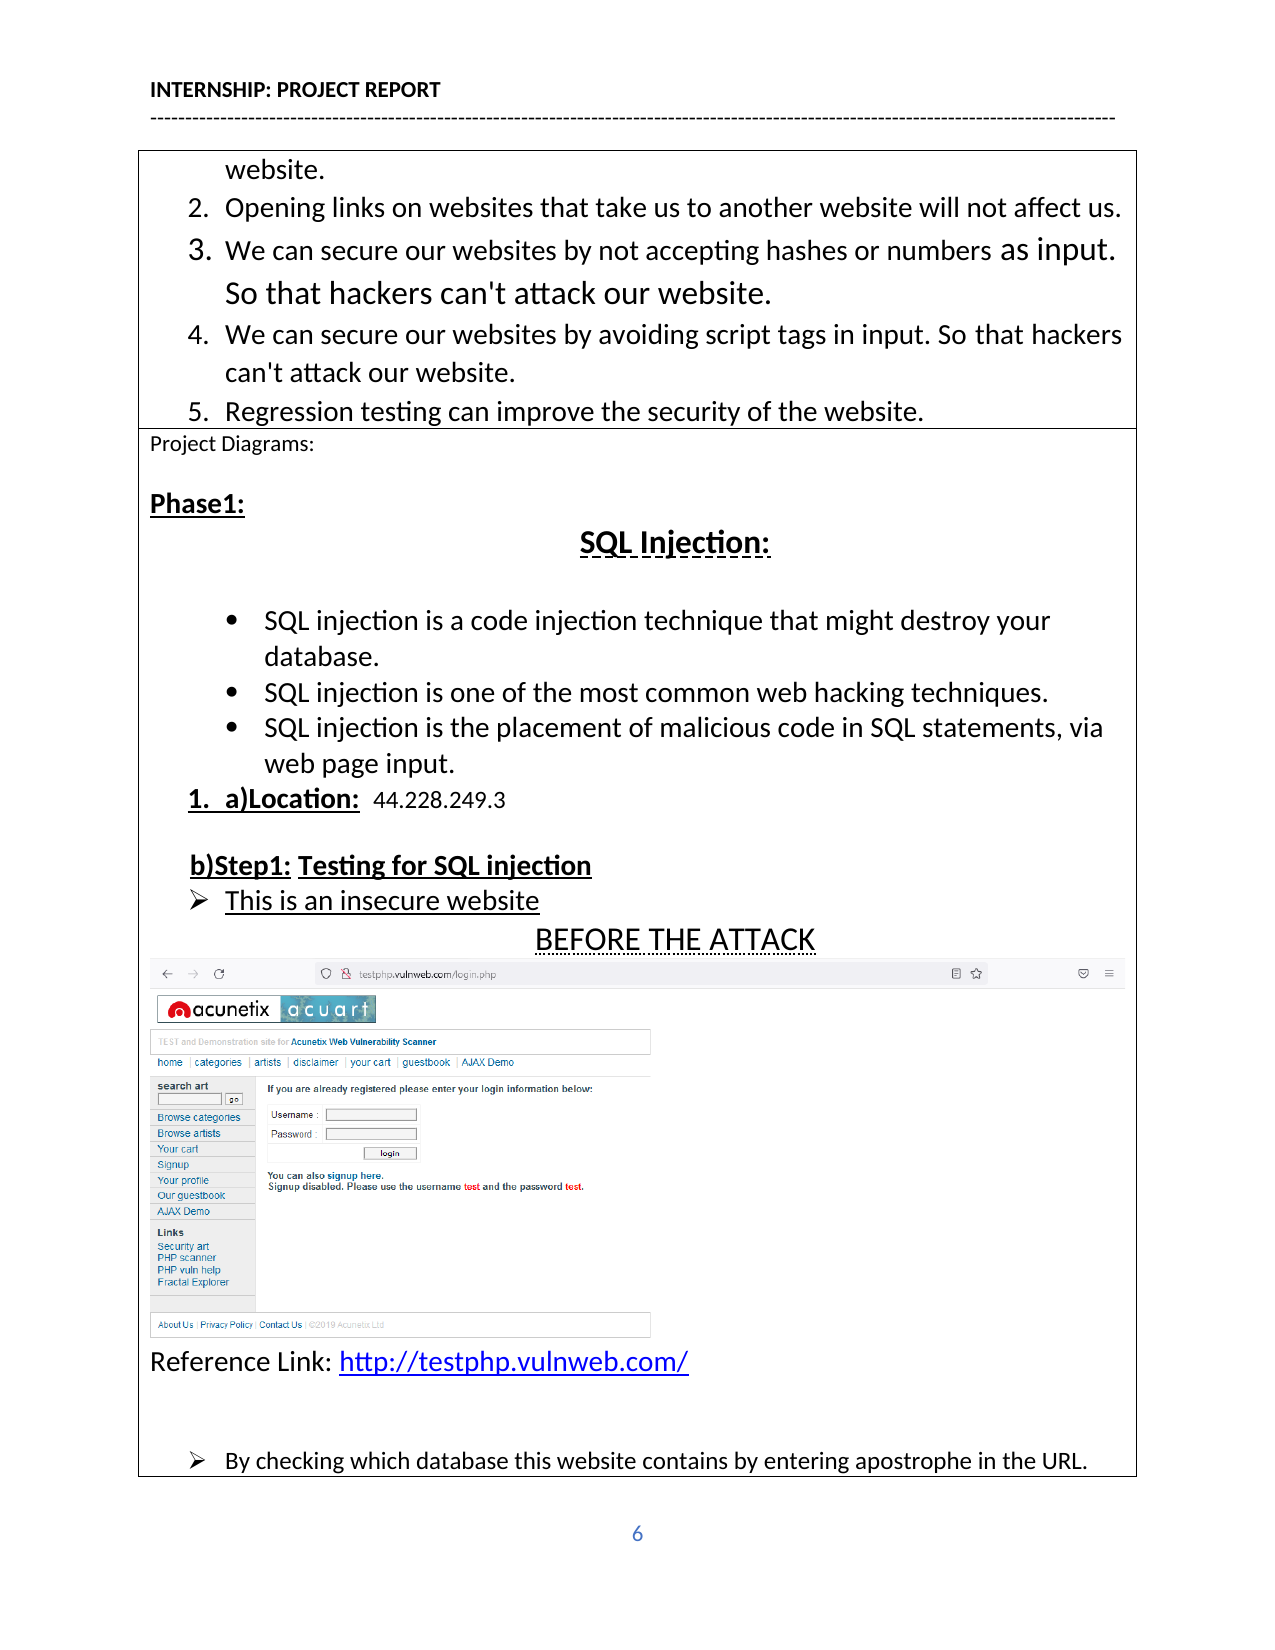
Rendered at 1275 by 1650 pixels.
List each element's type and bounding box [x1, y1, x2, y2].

table_cell [139, 429, 1136, 1476]
picture [150, 958, 1125, 1344]
table_cell [139, 151, 1136, 428]
